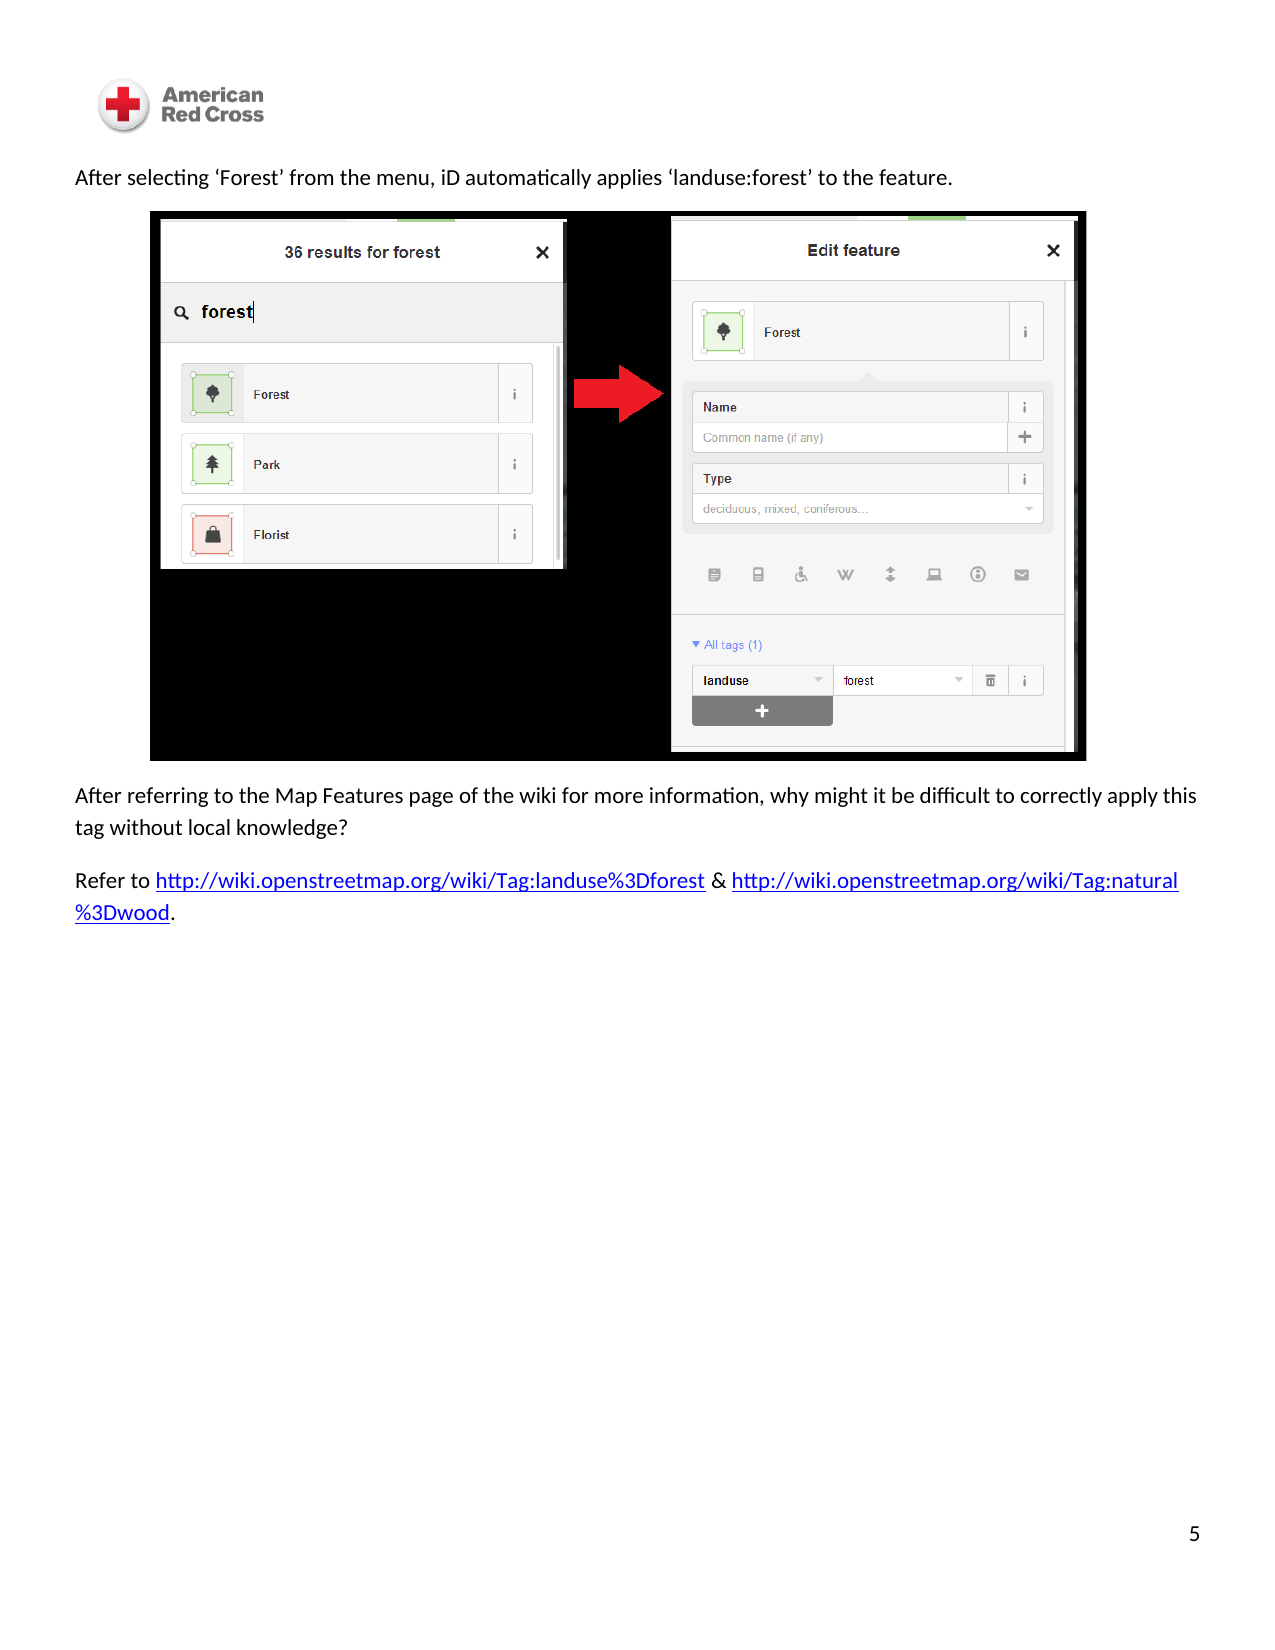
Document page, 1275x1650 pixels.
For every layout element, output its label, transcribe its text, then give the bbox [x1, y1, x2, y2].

text After selecting ‘Forest’ from the menu, iD automatically applies ‘landuse:forest’ to the feature. [75, 163, 1200, 191]
text After referring to the Map Features page of the wiki for more information, why might it be difficult to correctly apply this tag without local knowledge? [75, 781, 1200, 841]
text Refer to http://wiki.openstreetmap.org/wiki/Tag:landuse%3Dforest & http://wiki.openstreetmap.org/wiki/Tag:natural%3Dwood. [75, 866, 1200, 927]
picture [150, 211, 1087, 761]
picture [75, 75, 284, 135]
